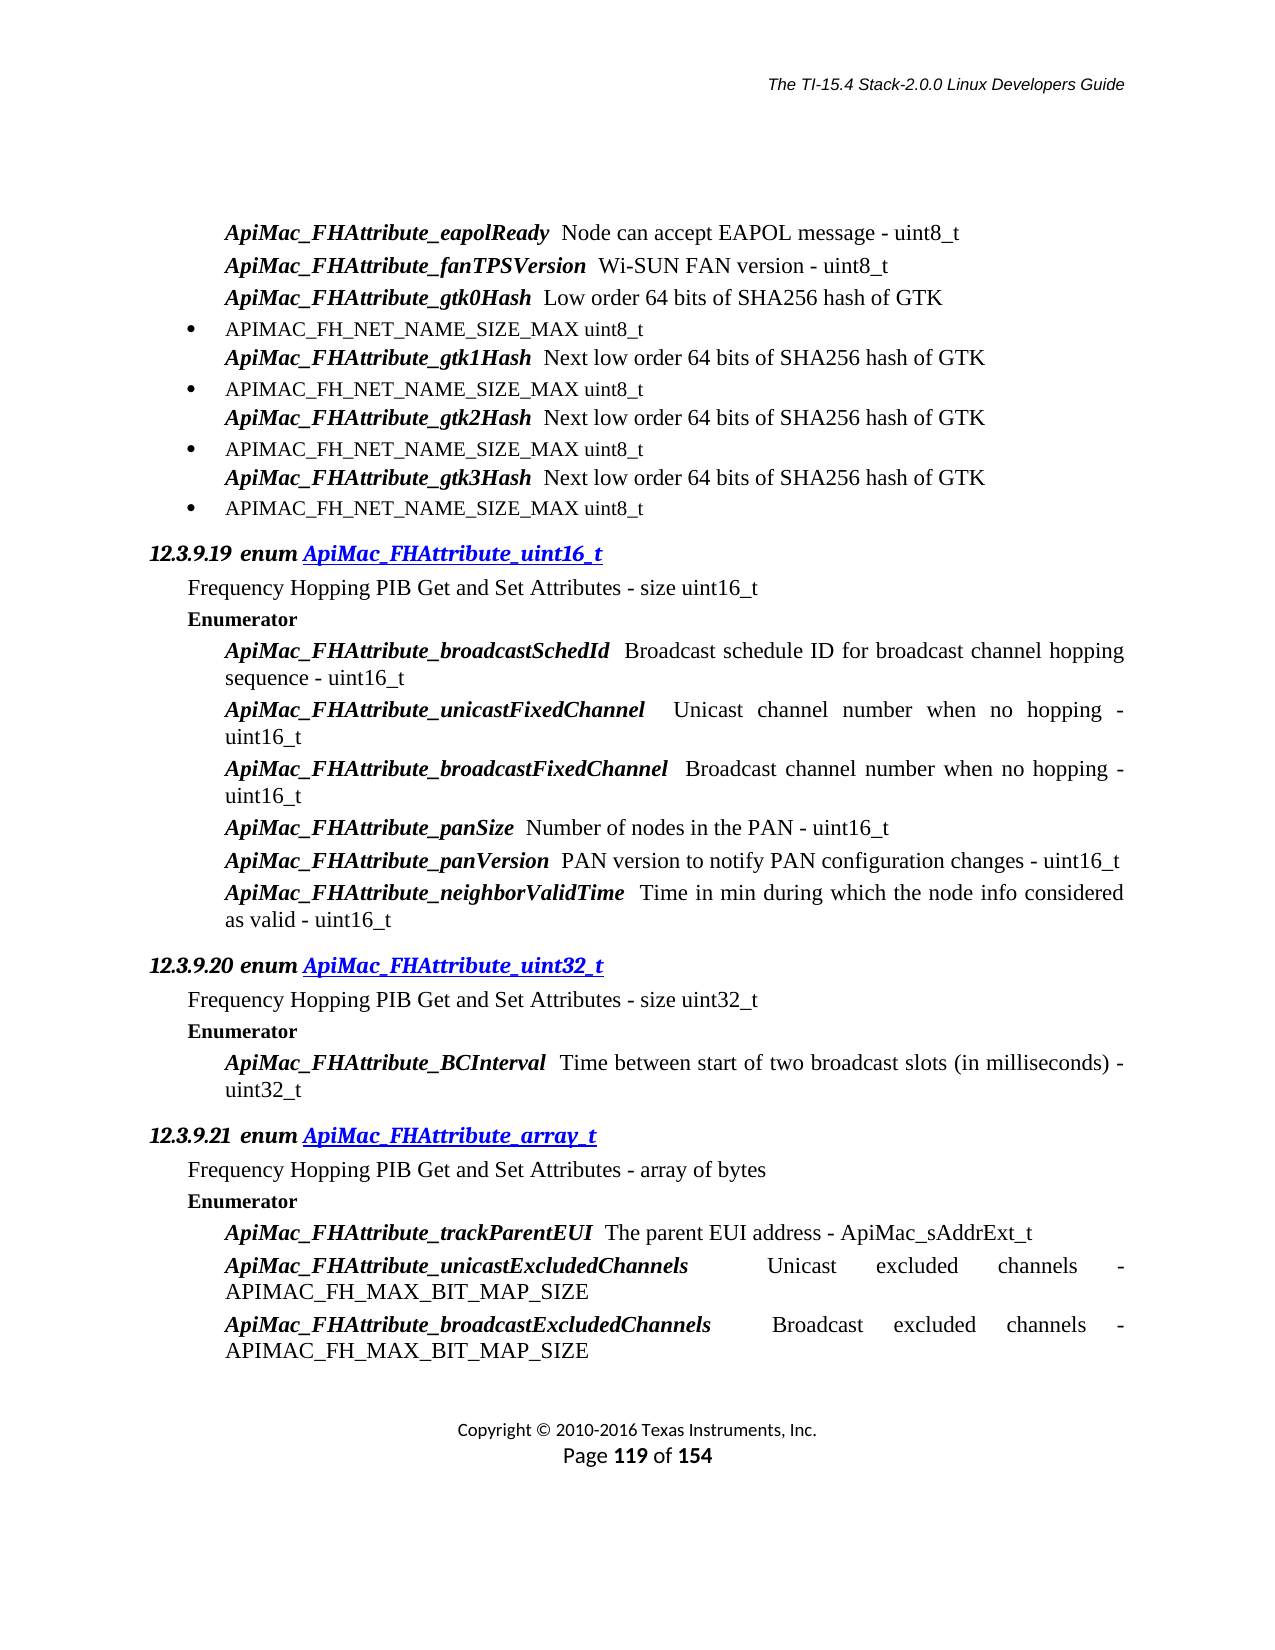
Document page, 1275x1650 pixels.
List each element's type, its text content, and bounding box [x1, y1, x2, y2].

subtitle enum ApiMac_FHAttribute_uint32_t [150, 953, 1125, 979]
list Enumerator [187, 1019, 1125, 1043]
list APIMAC_FH_NET_NAME_SIZE_MAX uint8_t [187, 436, 1125, 461]
list Enumerator [187, 607, 1125, 631]
subtitle enum ApiMac_FHAttribute_array_t [150, 1123, 1125, 1149]
text ApiMac_FHAttribute_gtk1Hash Next low order 64 bits of SHA256 hash of GTK [225, 344, 1125, 370]
text ApiMac_FHAttribute_fanTPSVersion Wi-SUN FAN version - uint8_t [225, 252, 1125, 278]
text ApiMac_FHAttribute_broadcastFixedChannel Broadcast channel number when no hopping - uint16_t [225, 755, 1125, 808]
text Frequency Hopping PIB Get and Set Attributes - array of bytes [187, 1156, 1125, 1182]
text ApiMac_FHAttribute_gtk2Hash Next low order 64 bits of SHA256 hash of GTK [225, 404, 1125, 430]
text ApiMac_FHAttribute_broadcastSchedId Broadcast schedule ID for broadcast channel hopping sequence - uint16_t [225, 637, 1125, 690]
text ApiMac_FHAttribute_gtk3Hash Next low order 64 bits of SHA256 hash of GTK [225, 464, 1125, 490]
text ApiMac_FHAttribute_neighborValidTime Time in min during which the node info considered as valid - uint16_t [225, 879, 1125, 932]
text ApiMac_FHAttribute_unicastExcludedChannels Unicast excluded channels - APIMAC_FH_MAX_BIT_MAP_SIZE [225, 1252, 1125, 1304]
text ApiMac_FHAttribute_trackParentEUI The parent EUI address - ApiMac_sAddrExt_t [225, 1219, 1125, 1245]
text ApiMac_FHAttribute_panVersion PAN version to notify PAN configuration changes - uint16_t [225, 847, 1125, 873]
list Enumerator [187, 1189, 1125, 1213]
list APIMAC_FH_NET_NAME_SIZE_MAX uint8_t [187, 317, 1125, 341]
text Frequency Hopping PIB Get and Set Attributes - size uint32_t [187, 986, 1125, 1013]
text ApiMac_FHAttribute_broadcastExcludedChannels Broadcast excluded channels - APIMAC_FH_MAX_BIT_MAP_SIZE [225, 1311, 1125, 1363]
list APIMAC_FH_NET_NAME_SIZE_MAX uint8_t [187, 496, 1125, 520]
text ApiMac_FHAttribute_panSize Number of nodes in the PAN - uint16_t [225, 814, 1125, 841]
text ApiMac_FHAttribute_unicastFixedChannel Unicast channel number when no hopping - uint16_t [225, 696, 1125, 749]
text ApiMac_FHAttribute_eapolReady Node can accept EAPOL message - uint8_t [225, 219, 1125, 245]
text ApiMac_FHAttribute_gtk0Hash Low order 64 bits of SHA256 hash of GTK [225, 284, 1125, 311]
subtitle enum ApiMac_FHAttribute_uint16_t [150, 541, 1125, 567]
list APIMAC_FH_NET_NAME_SIZE_MAX uint8_t [187, 377, 1125, 401]
text Frequency Hopping PIB Get and Set Attributes - size uint16_t [187, 574, 1125, 601]
text ApiMac_FHAttribute_BCInterval Time between start of two broadcast slots (in milliseconds) - uint32_t [225, 1049, 1125, 1102]
